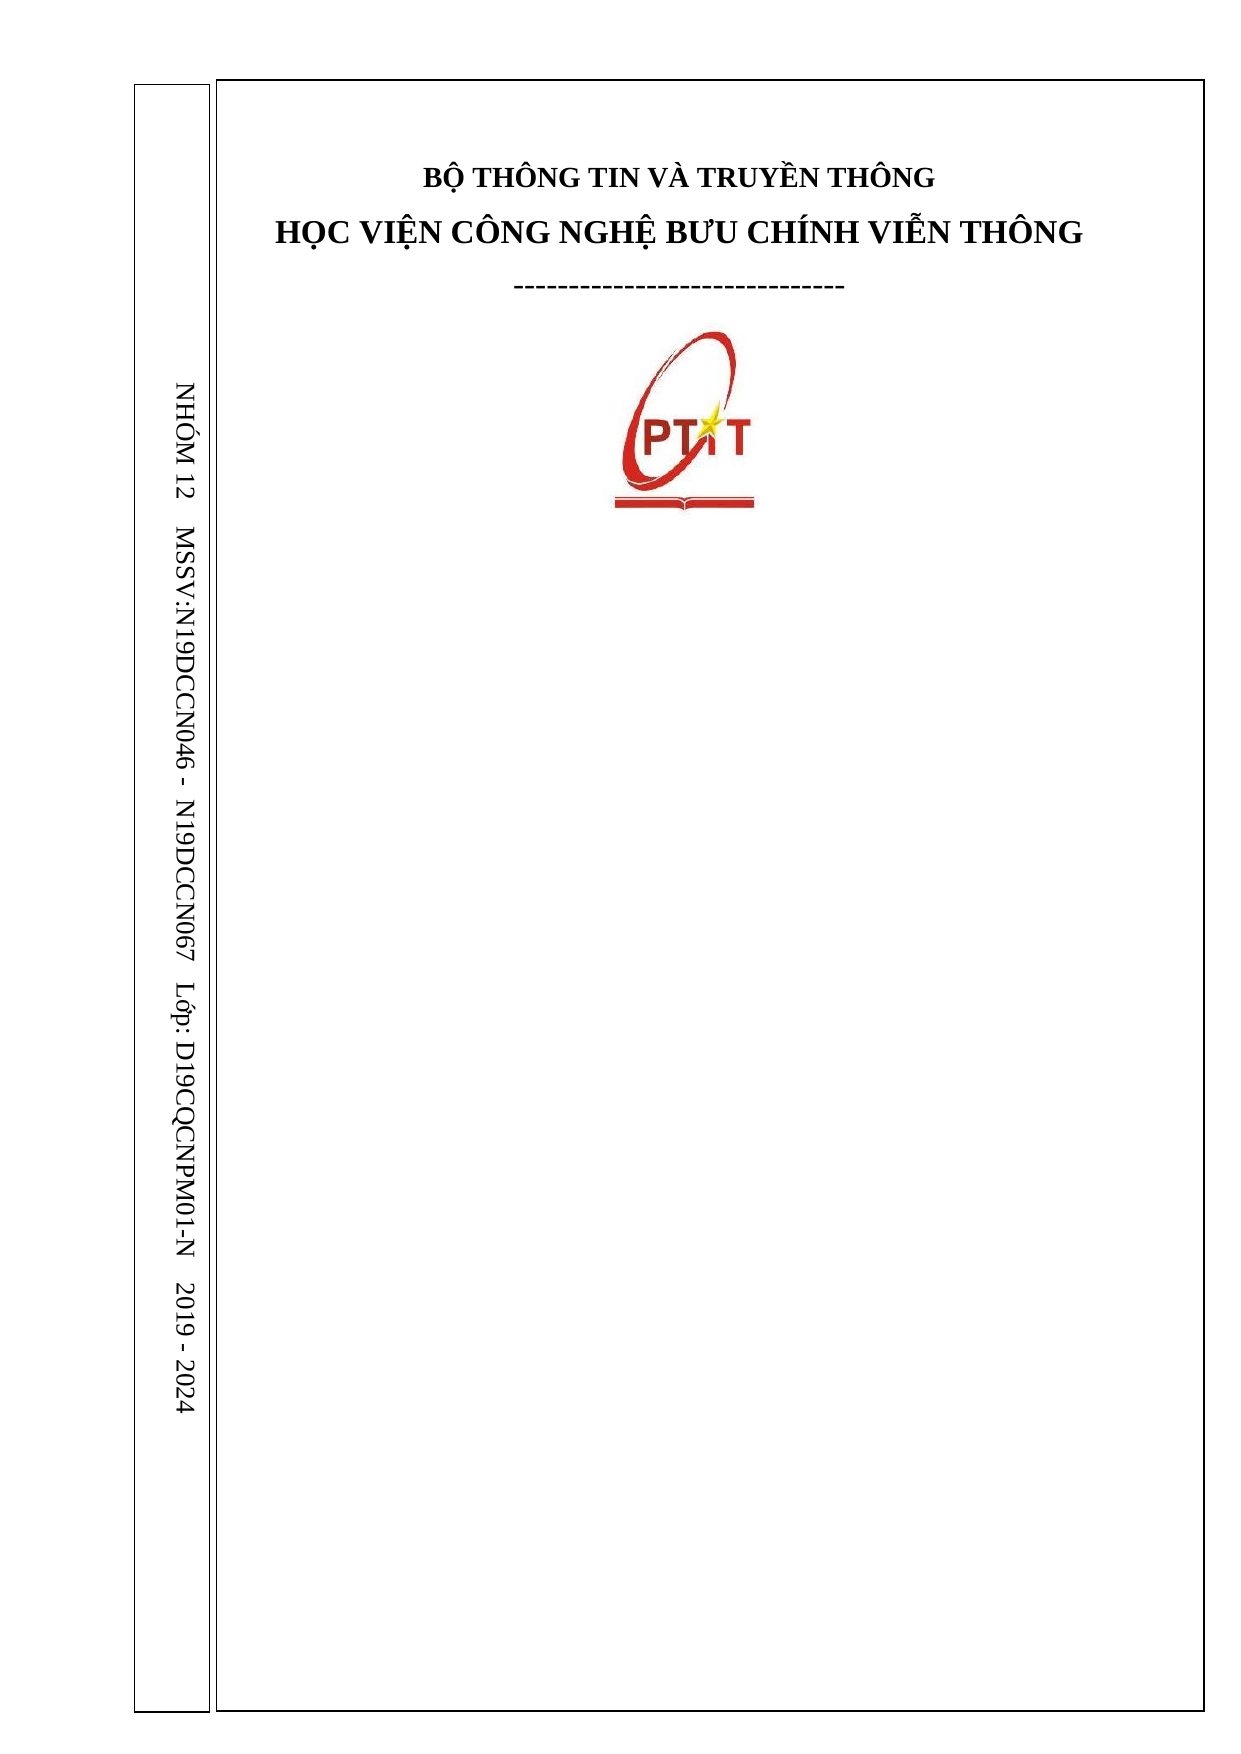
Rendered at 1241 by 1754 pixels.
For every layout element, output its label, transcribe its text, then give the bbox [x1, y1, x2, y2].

text BỘ THÔNG TIN VÀ TRUYỀN THÔNG [266, 160, 1093, 193]
text HỌC VIỆN CÔNG NGHỆ BƯU CHÍNH VIỄN THÔNG [266, 212, 1093, 250]
picture [587, 323, 784, 520]
text ------------------------------ [266, 264, 1093, 303]
